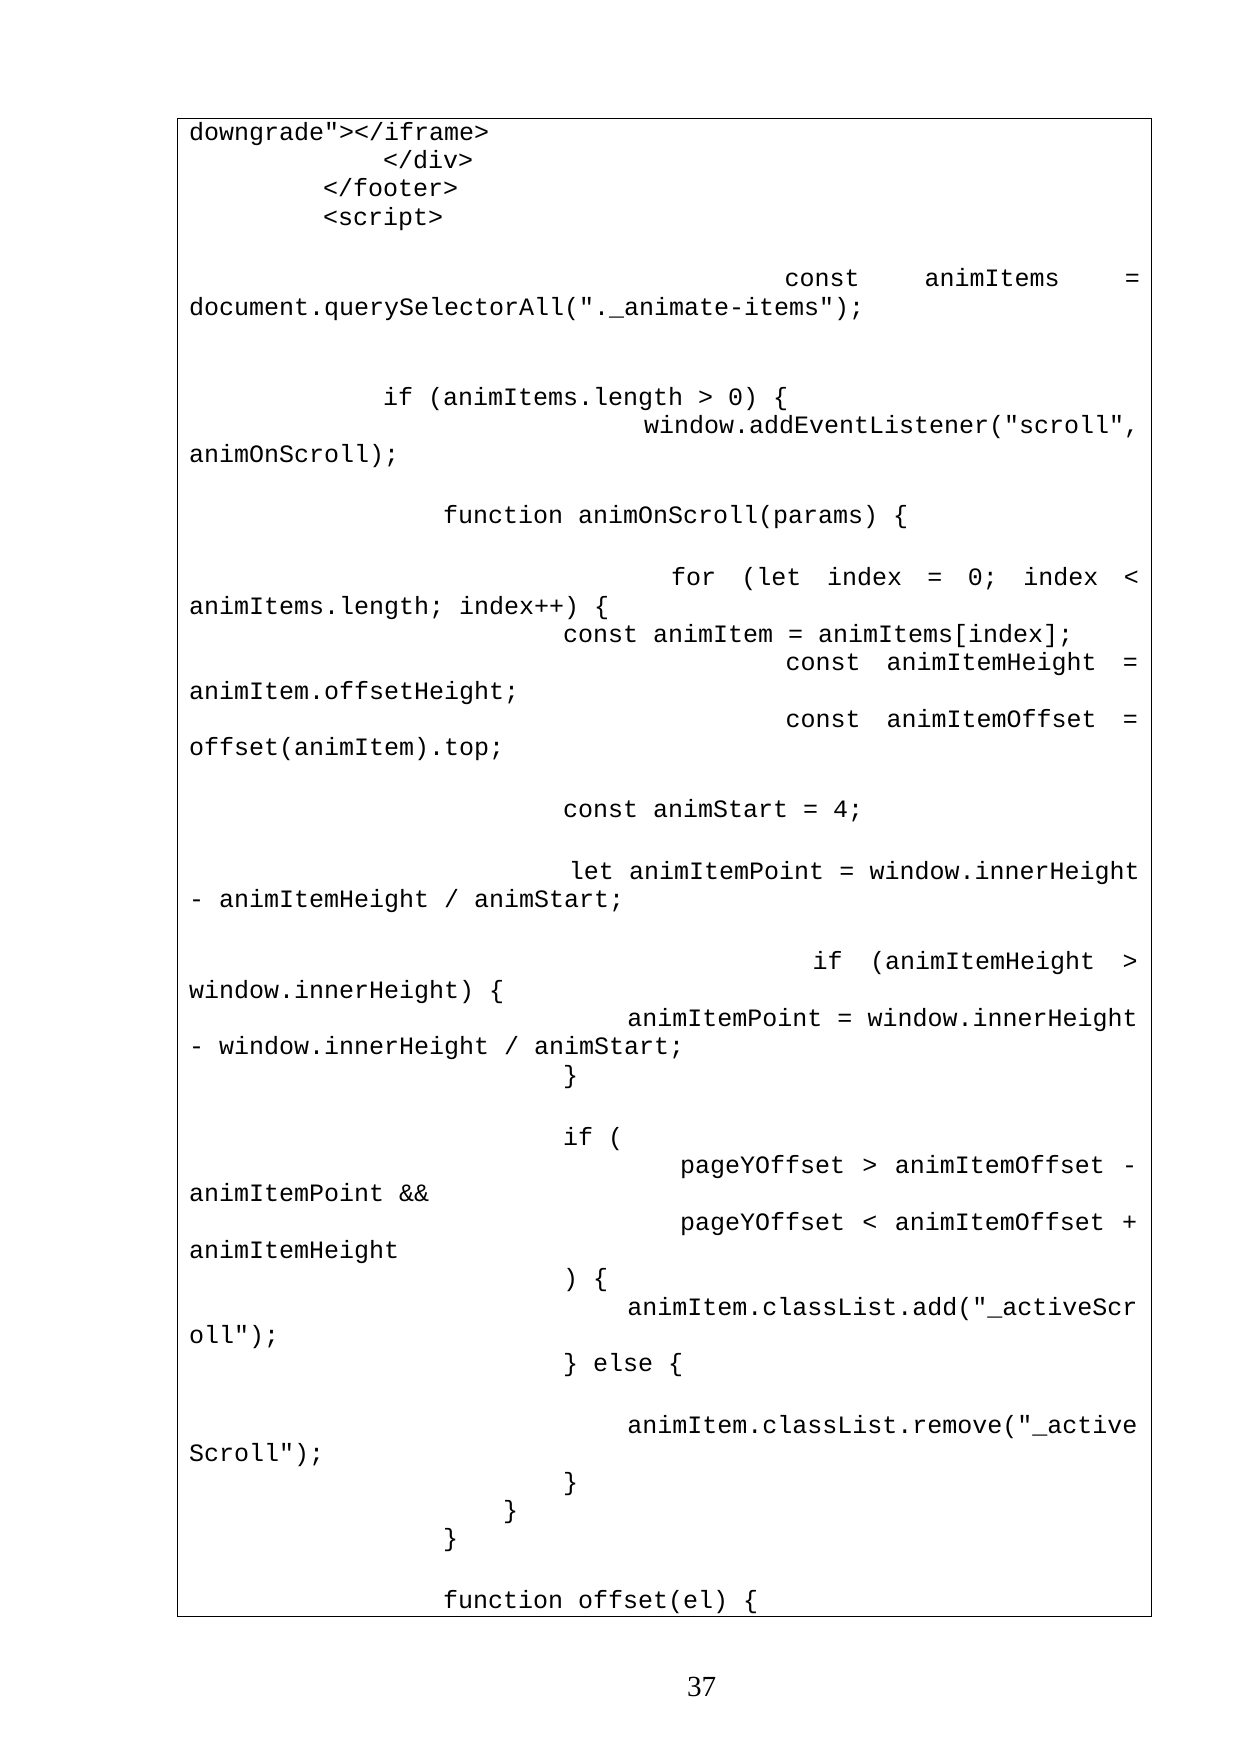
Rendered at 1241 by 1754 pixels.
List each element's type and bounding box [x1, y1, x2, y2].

table_header [178, 119, 1151, 1616]
